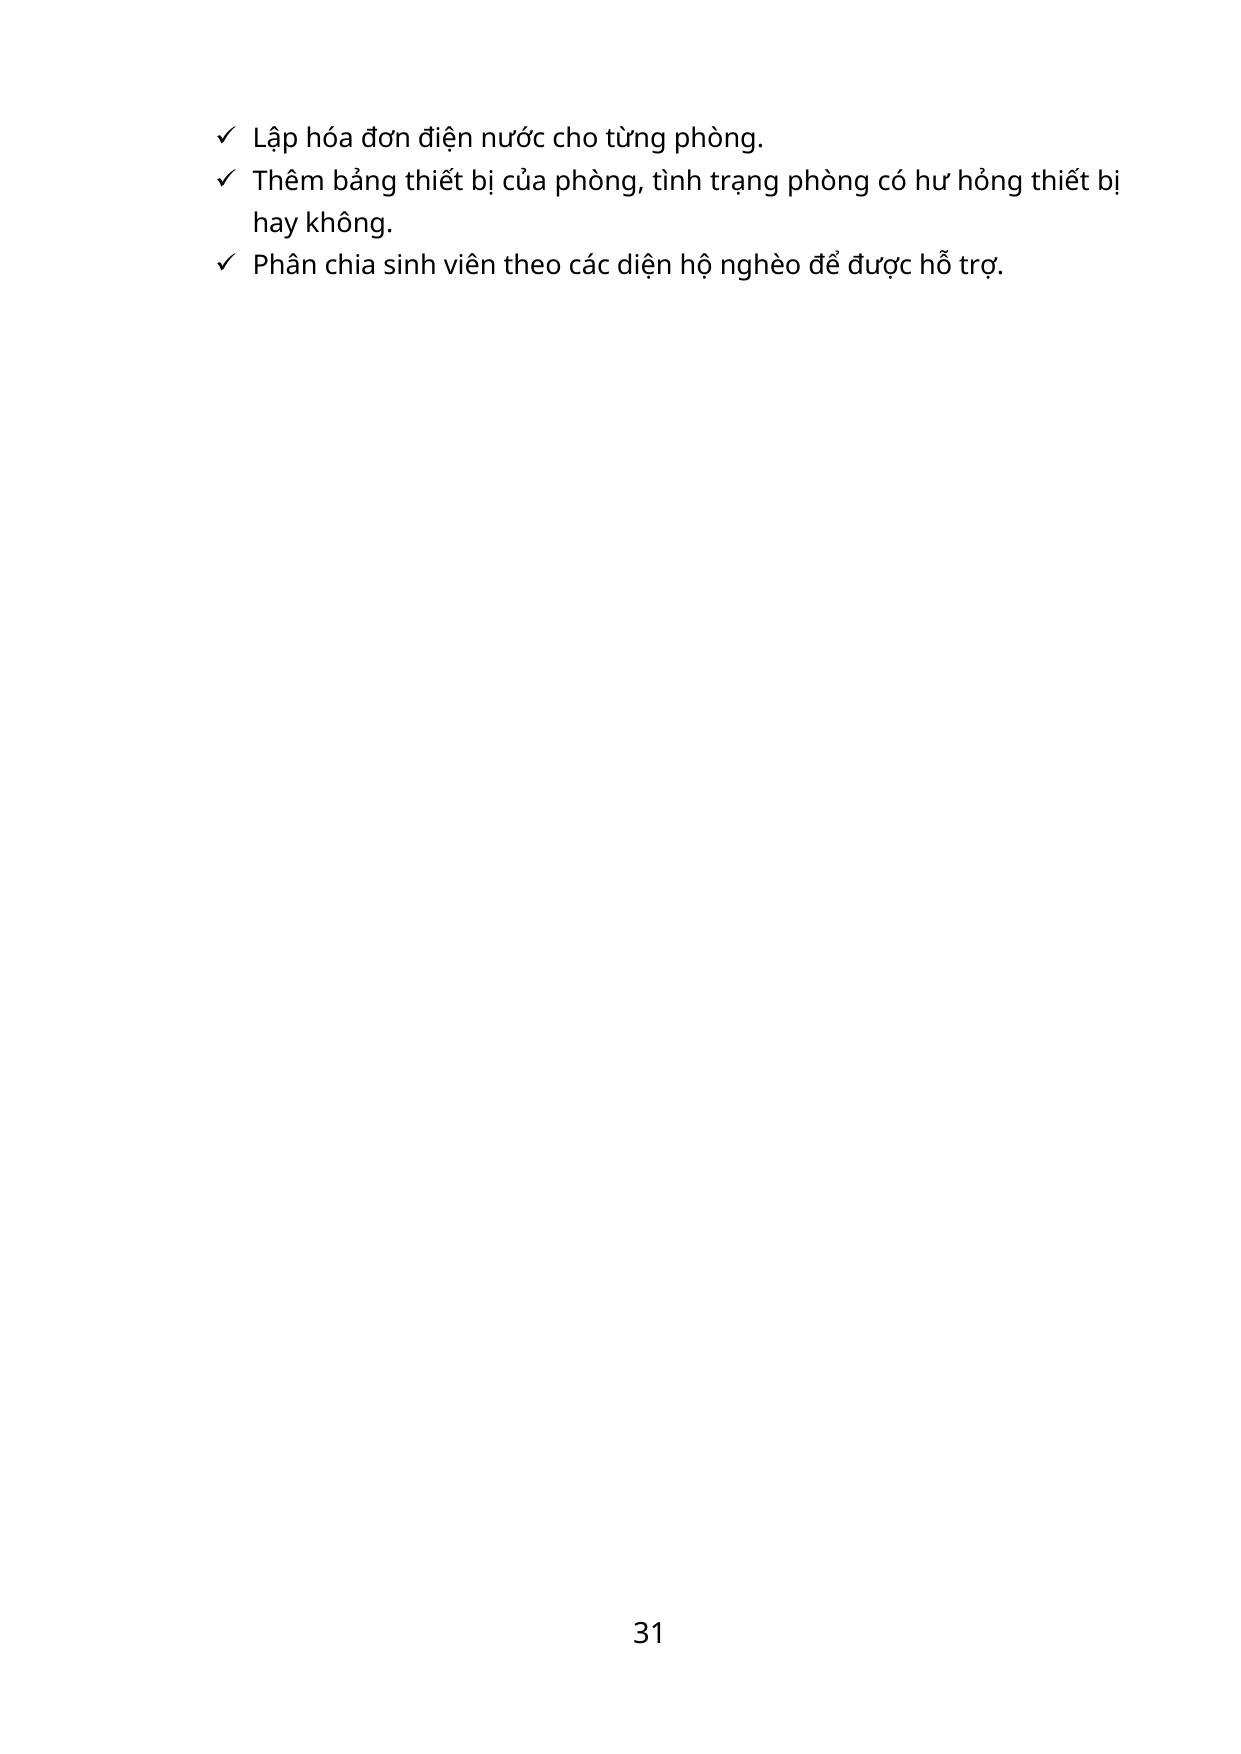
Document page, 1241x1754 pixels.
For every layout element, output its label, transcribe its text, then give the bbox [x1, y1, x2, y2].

list Thêm bảng thiết bị của phòng, tình trạng phòng có hư hỏng thiết bị hay không. [215, 161, 1122, 240]
list Lập hóa đơn điện nước cho từng phòng. [215, 118, 1122, 155]
list Phân chia sinh viên theo các diện hộ nghèo để được hỗ trợ. [215, 246, 1122, 283]
